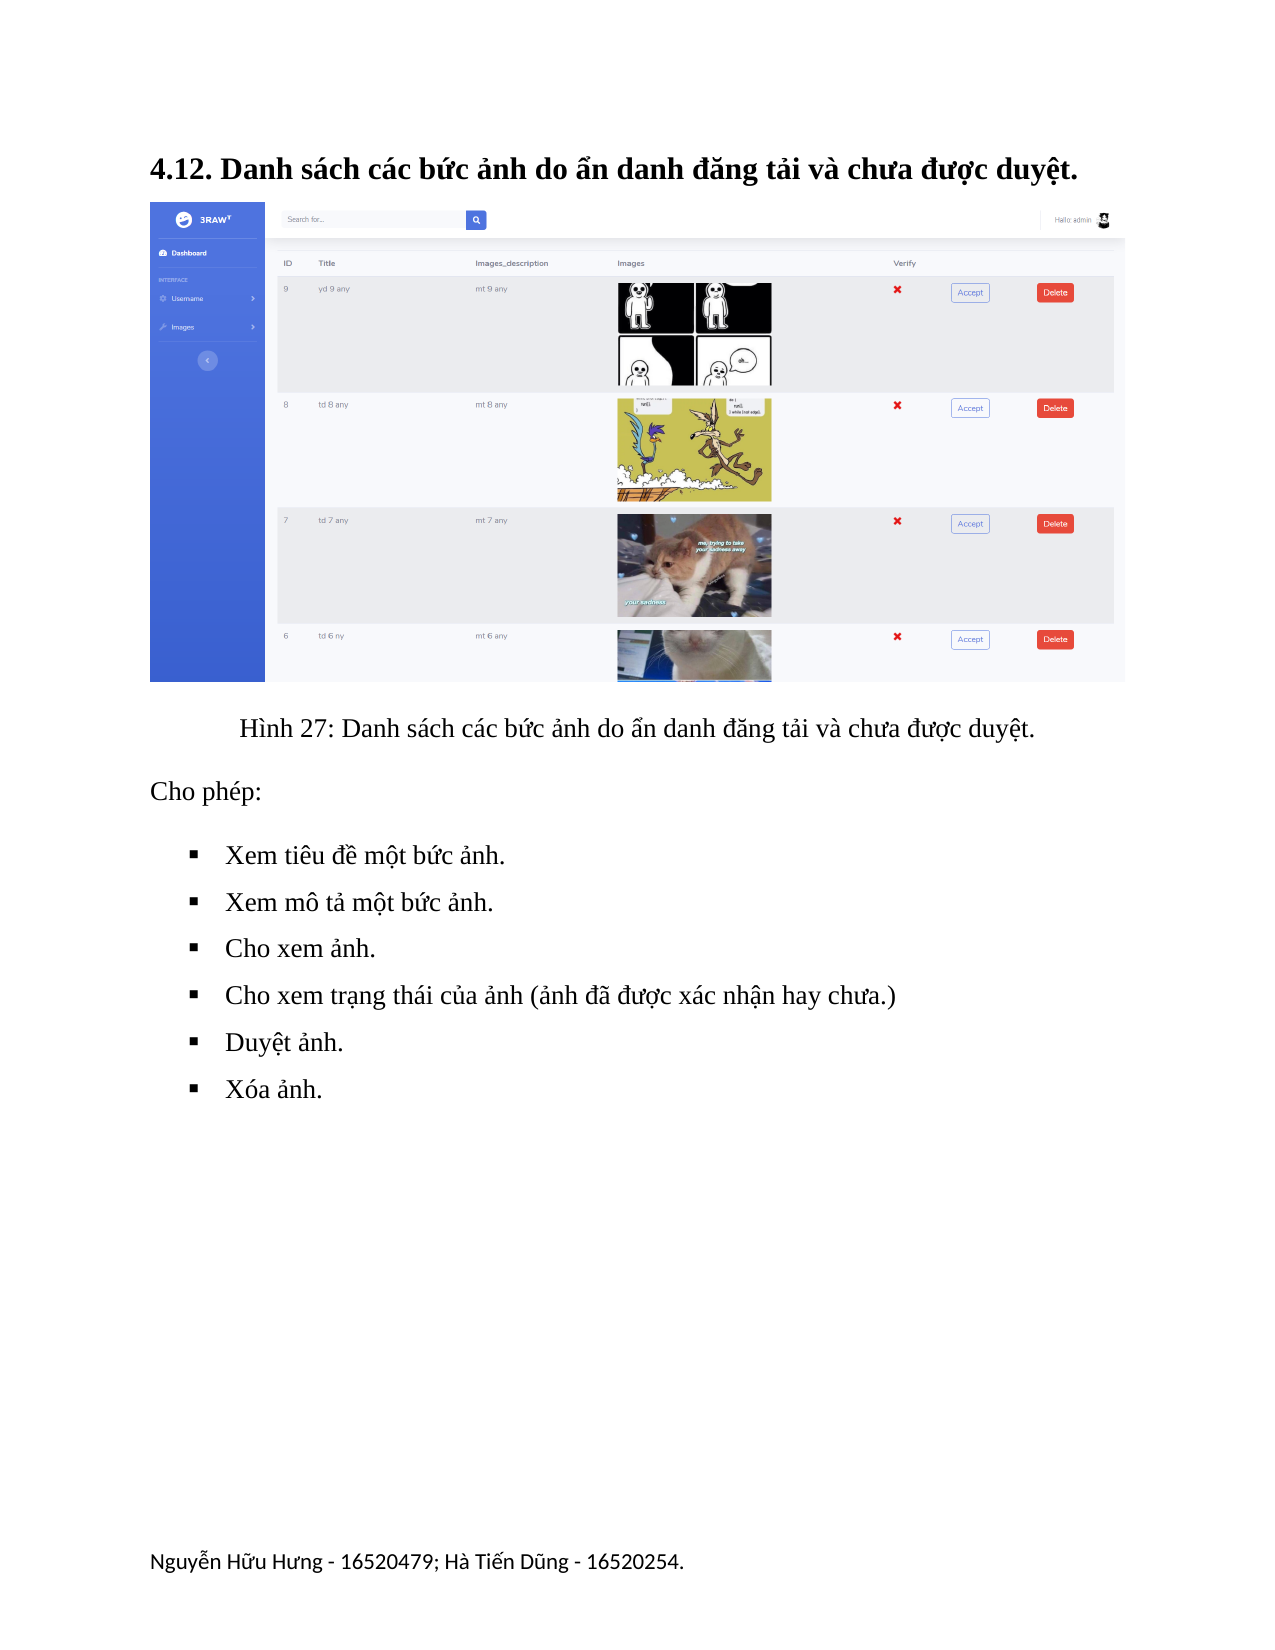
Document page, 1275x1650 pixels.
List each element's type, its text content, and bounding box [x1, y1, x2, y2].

list Xem mô tả một bức ảnh. [187, 886, 1125, 917]
picture [150, 202, 1125, 682]
text Cho phép: [150, 775, 1125, 807]
text Hình 27: Danh sách các bức ảnh do ẩn danh đăng tải và chưa được duyệt. [150, 712, 1125, 743]
list Cho xem ảnh. [187, 932, 1125, 964]
list Xem tiêu đề một bức ảnh. [187, 839, 1125, 870]
list Xóa ảnh. [187, 1073, 1125, 1104]
list Cho xem trạng thái của ảnh (ảnh đã được xác nhận hay chưa.) [187, 979, 1125, 1011]
subtitle 4.12. Danh sách các bức ảnh do ẩn danh đăng tải và chưa được duyệt. [150, 150, 1125, 186]
list Duyệt ảnh. [187, 1026, 1125, 1057]
